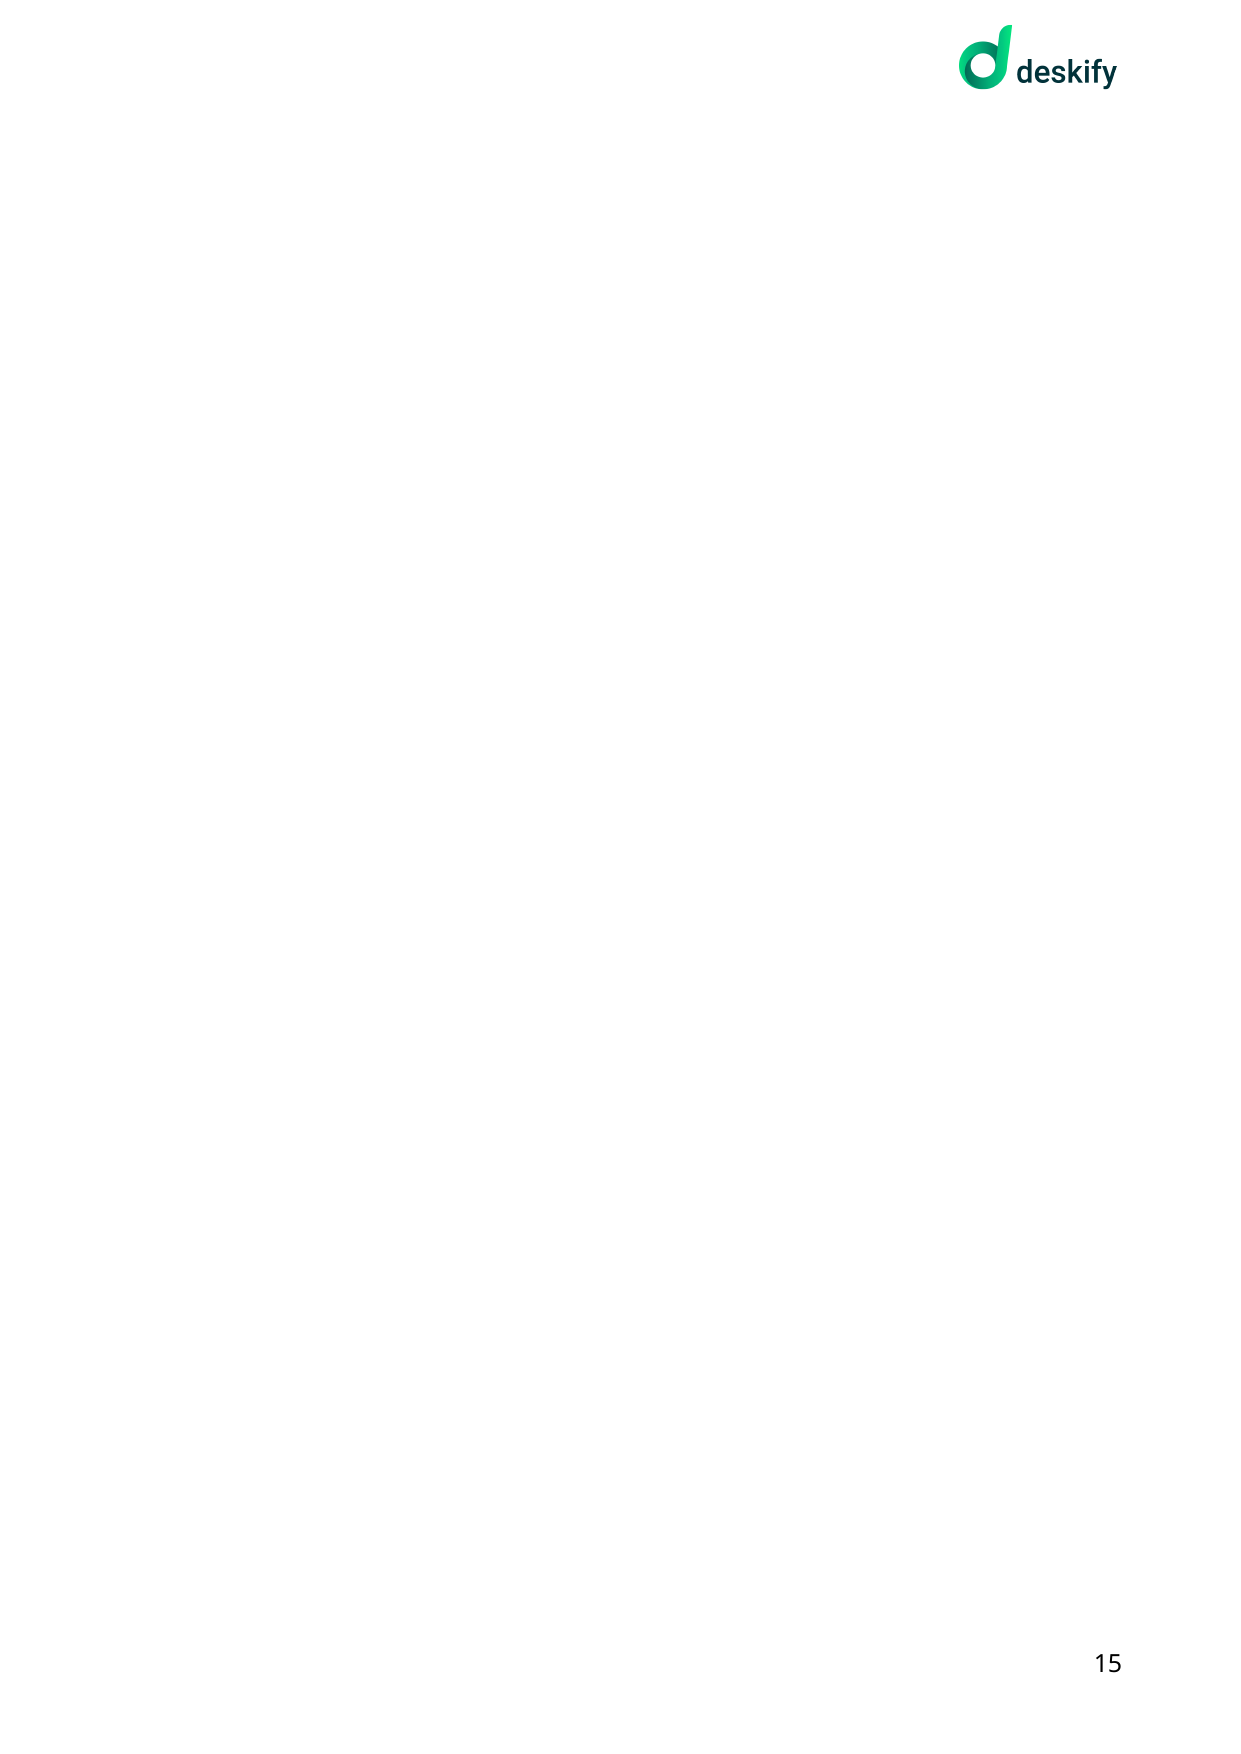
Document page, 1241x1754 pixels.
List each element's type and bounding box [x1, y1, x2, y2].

picture [953, 22, 1127, 92]
